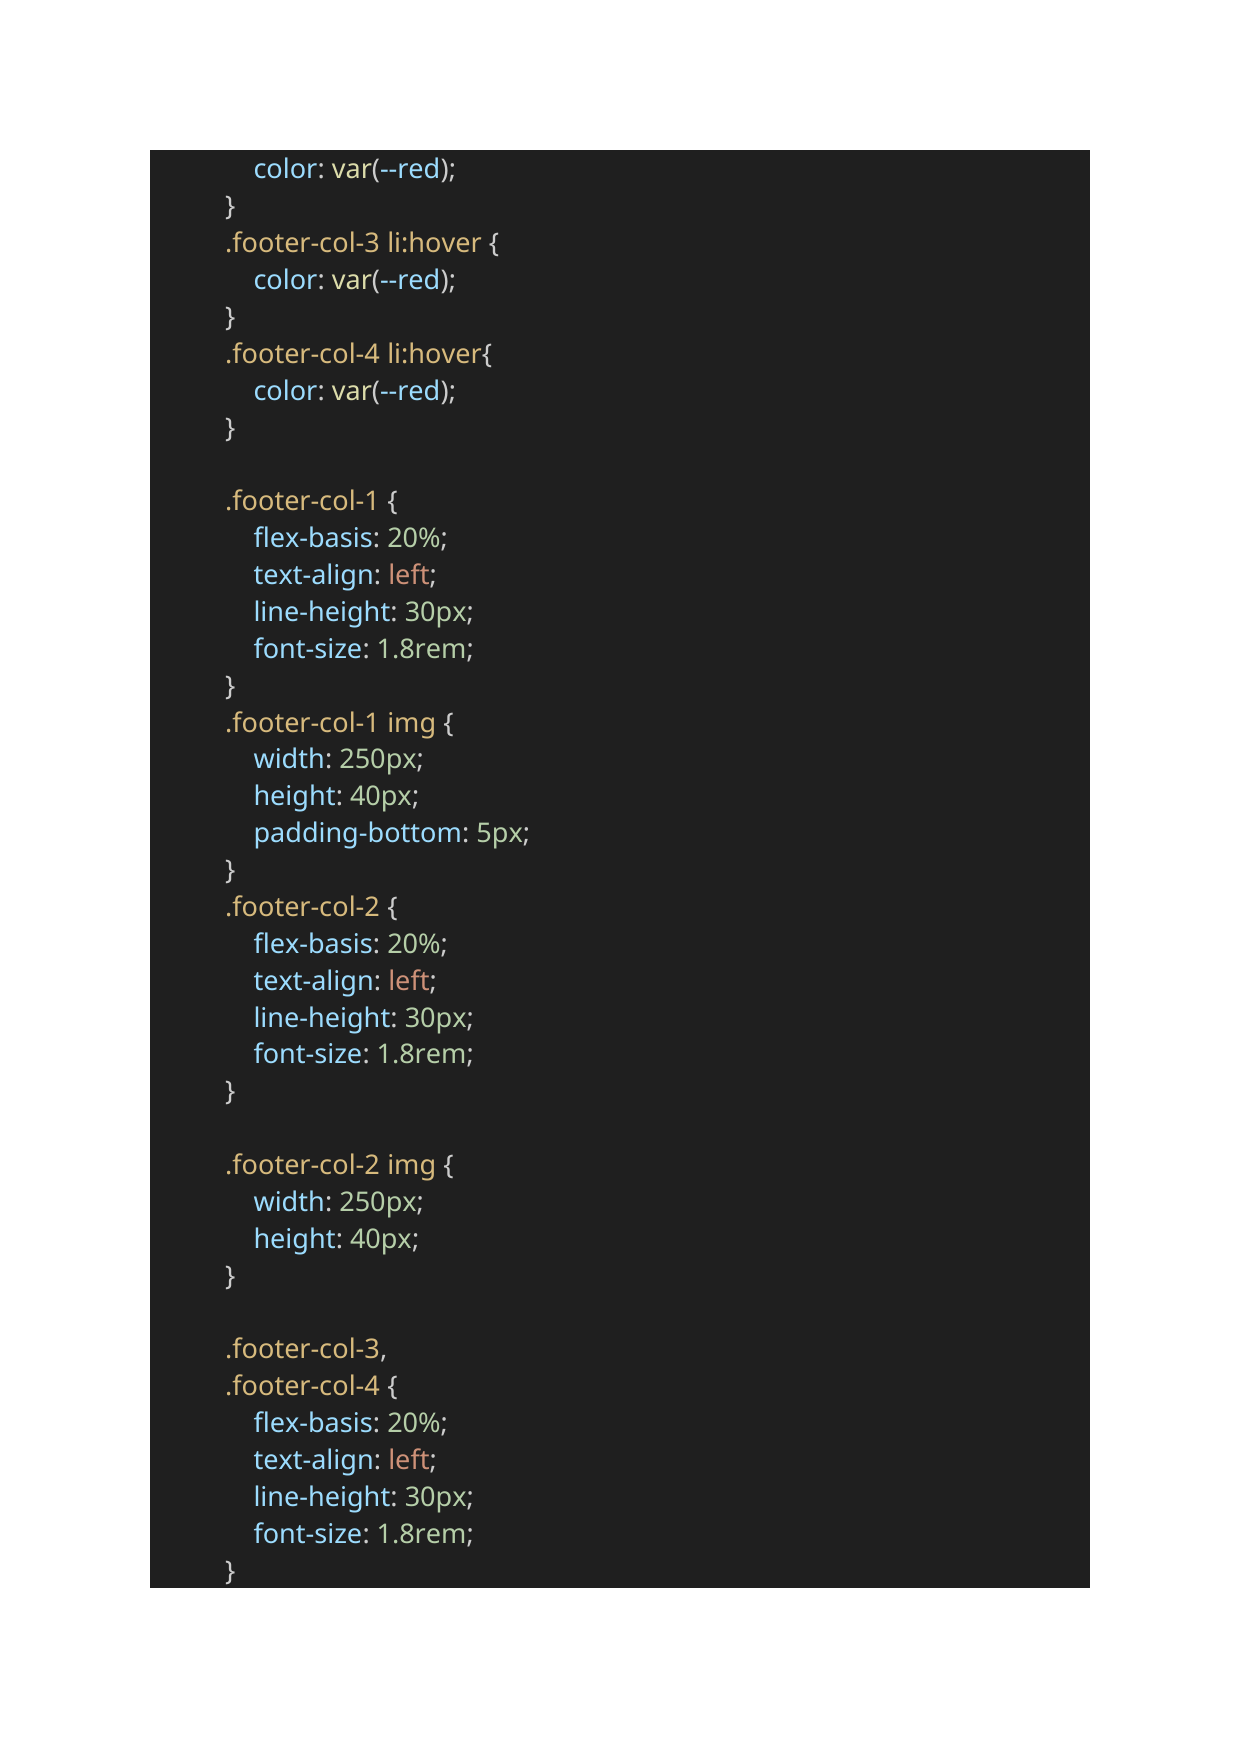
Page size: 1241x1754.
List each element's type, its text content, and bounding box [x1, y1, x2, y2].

text width: 250px; [150, 1182, 1090, 1219]
text line-height: 30px; [150, 1477, 1090, 1514]
text text-align: left; [150, 961, 1090, 998]
text .footer-col-4 li:hover{ [150, 334, 1090, 371]
text } [150, 297, 1090, 334]
text flex-basis: 20%; [150, 1404, 1090, 1441]
text .footer-col-1 img { [150, 703, 1090, 740]
text .footer-col-1 { [150, 482, 1090, 519]
text color: var(--red); [150, 371, 1090, 408]
text .footer-col-3 li:hover { [150, 224, 1090, 261]
text flex-basis: 20%; [150, 924, 1090, 961]
text font-size: 1.8rem; [150, 1514, 1090, 1551]
text } [150, 666, 1090, 703]
text } [150, 1551, 1090, 1588]
text font-size: 1.8rem; [150, 629, 1090, 666]
text height: 40px; [150, 777, 1090, 814]
text height: 40px; [150, 1219, 1090, 1256]
text text-align: left; [150, 556, 1090, 592]
text flex-basis: 20%; [150, 519, 1090, 556]
text padding-bottom: 5px; [150, 814, 1090, 851]
text color: var(--red); [150, 150, 1090, 187]
text } [150, 1072, 1090, 1109]
text .footer-col-2 img { [150, 1146, 1090, 1182]
text font-size: 1.8rem; [150, 1035, 1090, 1072]
text line-height: 30px; [150, 998, 1090, 1035]
text .footer-col-2 { [150, 887, 1090, 924]
text } [150, 187, 1090, 224]
text .footer-col-3, [150, 1330, 1090, 1367]
text } [150, 851, 1090, 887]
text } [150, 1256, 1090, 1293]
text color: var(--red); [150, 261, 1090, 297]
text .footer-col-4 { [150, 1367, 1090, 1404]
text } [150, 408, 1090, 445]
text line-height: 30px; [150, 592, 1090, 629]
text width: 250px; [150, 740, 1090, 777]
text text-align: left; [150, 1441, 1090, 1477]
